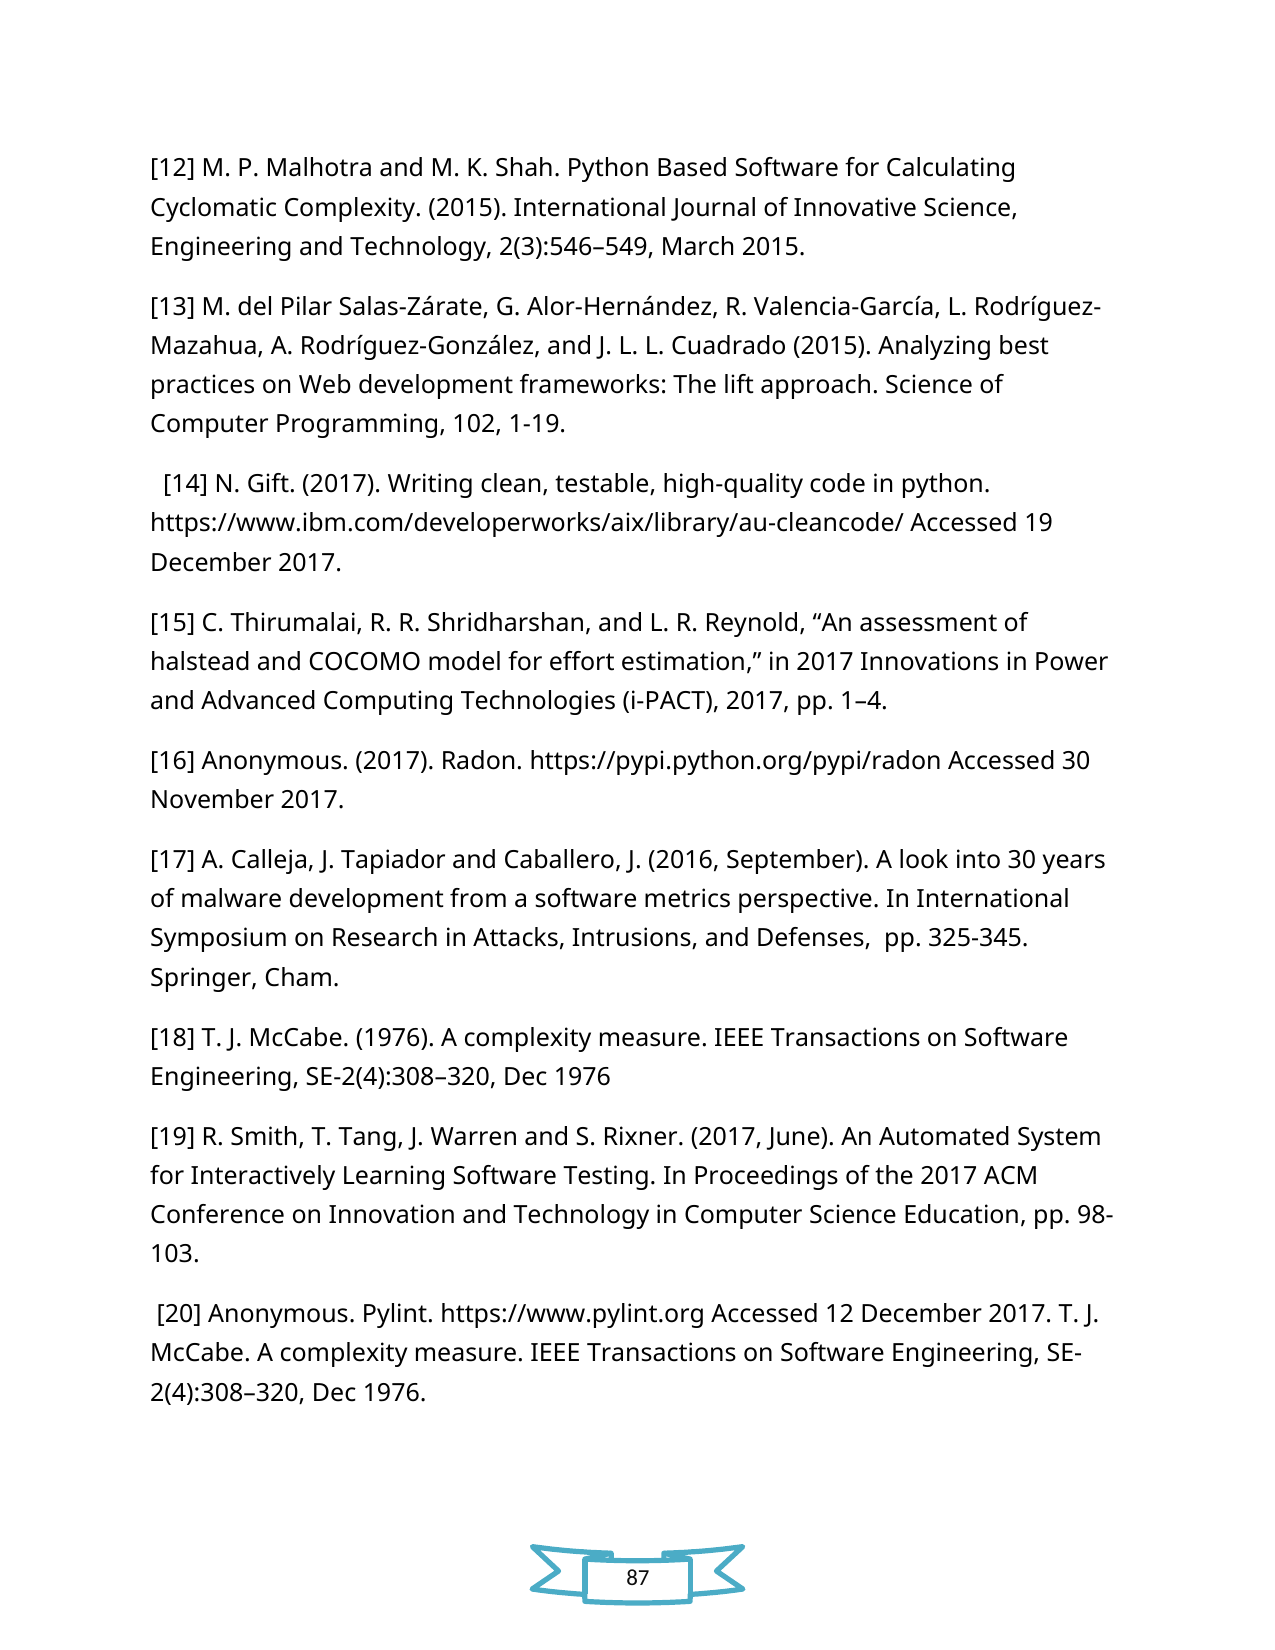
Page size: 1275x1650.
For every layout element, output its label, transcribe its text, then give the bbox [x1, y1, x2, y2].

text [16] Anonymous. (2017). Radon. https://pypi.python.org/pypi/radon Accessed 30 November 2017. [150, 742, 1125, 816]
text [14] N. Gift. (2017). Writing clean, testable, high-quality code in python. https://www.ibm.com/developerworks/aix/library/au-cleancode/ Accessed 19 December 2017. [150, 466, 1125, 578]
text [15] C. Thirumalai, R. R. Shridharshan, and L. R. Reynold, “An assessment of halstead and COCOMO model for effort estimation,” in 2017 Innovations in Power and Advanced Computing Technologies (i-PACT), 2017, pp. 1–4. [150, 604, 1125, 717]
text [17] A. Calleja, J. Tapiador and Caballero, J. (2016, September). A look into 30 years of malware development from a software metrics perspective. In International Symposium on Research in Attacks, Intrusions, and Defenses, pp. 325-345. Springer, Cham. [150, 842, 1125, 993]
text [19] R. Smith, T. Tang, J. Warren and S. Rixner. (2017, June). An Automated System for Interactively Learning Software Testing. In Proceedings of the 2017 ACM Conference on Innovation and Technology in Computer Science Education, pp. 98-103. [150, 1118, 1125, 1270]
text [20] Anonymous. Pylint. https://www.pylint.org Accessed 12 December 2017. T. J. McCabe. A complexity measure. IEEE Transactions on Software Engineering, SE-2(4):308–320, Dec 1976. [150, 1296, 1125, 1408]
text [12] M. P. Malhotra and M. K. Shah. Python Based Software for Calculating Cyclomatic Complexity. (2015). International Journal of Innovative Science, Engineering and Technology, 2(3):546–549, March 2015. [150, 150, 1125, 262]
text [13] M. del Pilar Salas-Zárate, G. Alor-Hernández, R. Valencia-García, L. Rodríguez-Mazahua, A. Rodríguez-González, and J. L. L. Cuadrado (2015). Analyzing best practices on Web development frameworks: The lift approach. Science of Computer Programming, 102, 1-19. [150, 288, 1125, 440]
text [18] T. J. McCabe. (1976). A complexity measure. IEEE Transactions on Software Engineering, SE-2(4):308–320, Dec 1976 [150, 1019, 1125, 1092]
